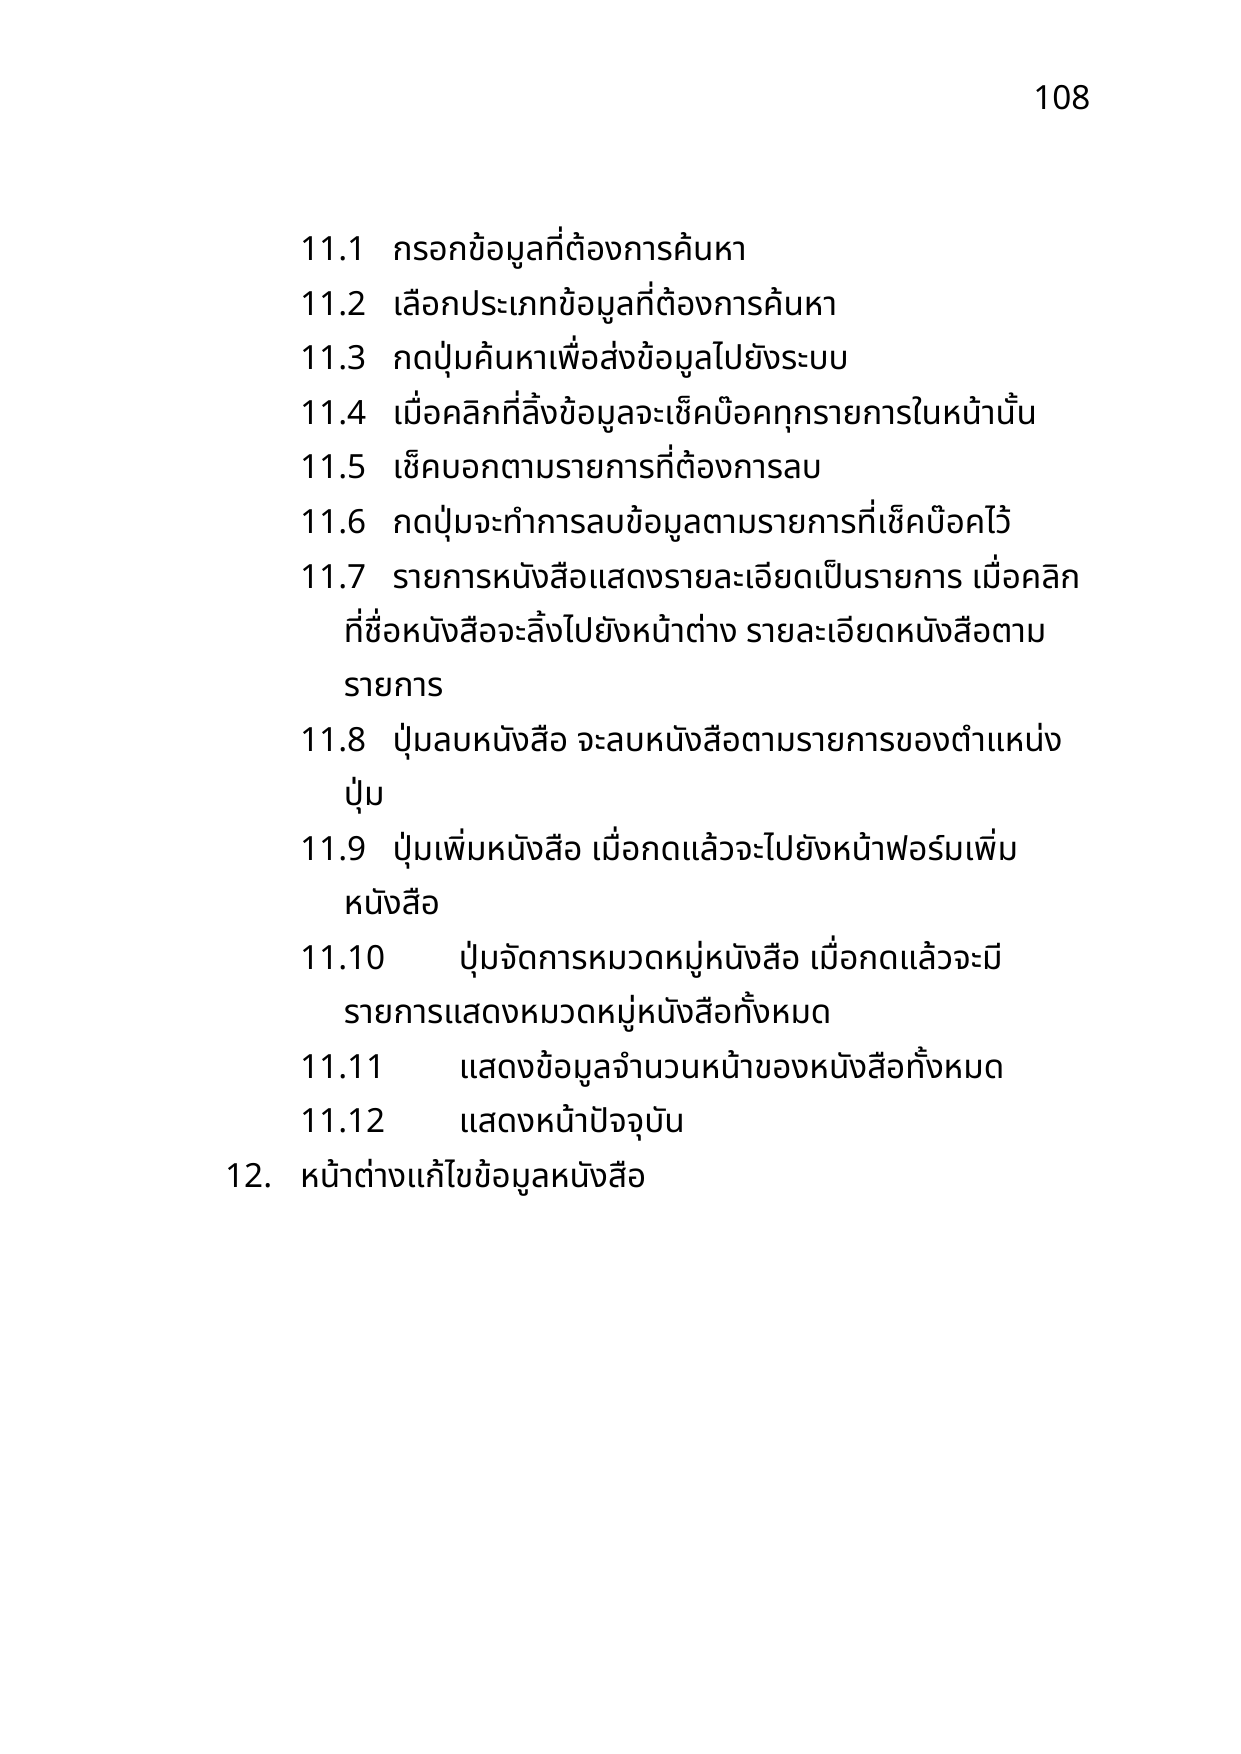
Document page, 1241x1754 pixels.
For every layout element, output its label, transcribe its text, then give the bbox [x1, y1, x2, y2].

list เมื่อคลิกที่ลิ้งข้อมูลจะเช็คบ๊อคทุกรายการในหน้านั้น [300, 389, 1090, 439]
list ปุ่มลบหนังสือ จะลบหนังสือตามรายการของตำแหน่งปุ่ม [300, 716, 1090, 821]
list กดปุ่มค้นหาเพื่อส่งข้อมูลไปยังระบบ [300, 334, 1090, 385]
list เช็คบอกตามรายการที่ต้องการลบ [300, 443, 1090, 494]
list แสดงข้อมูลจำนวนหน้าของหนังสือทั้งหมด [300, 1043, 1090, 1093]
list หน้าต่างแก้ไขข้อมูลหนังสือ [225, 1152, 1090, 1202]
list ปุ่มเพิ่มหนังสือ เมื่อกดแล้วจะไปยังหน้าฟอร์มเพิ่มหนังสือ [300, 825, 1090, 930]
list เลือกประเภทข้อมูลที่ต้องการค้นหา [300, 279, 1090, 330]
list ปุ่มจัดการหมวดหมู่หนังสือ เมื่อกดแล้วจะมีรายการแสดงหมวดหมู่หนังสือทั้งหมด [300, 934, 1090, 1039]
list แสดงหน้าปัจจุบัน [300, 1097, 1090, 1148]
list กดปุ่มจะทำการลบข้อมูลตามรายการที่เช็คบ๊อคไว้ [300, 498, 1090, 548]
list รายการหนังสือแสดงรายละเอียดเป็นรายการ เมื่อคลิกที่ชื่อหนังสือจะลิ้งไปยังหน้าต่าง รายละเอียดหนังสือตามรายการ [300, 552, 1090, 712]
list กรอกข้อมูลที่ต้องการค้นหา [300, 225, 1090, 276]
